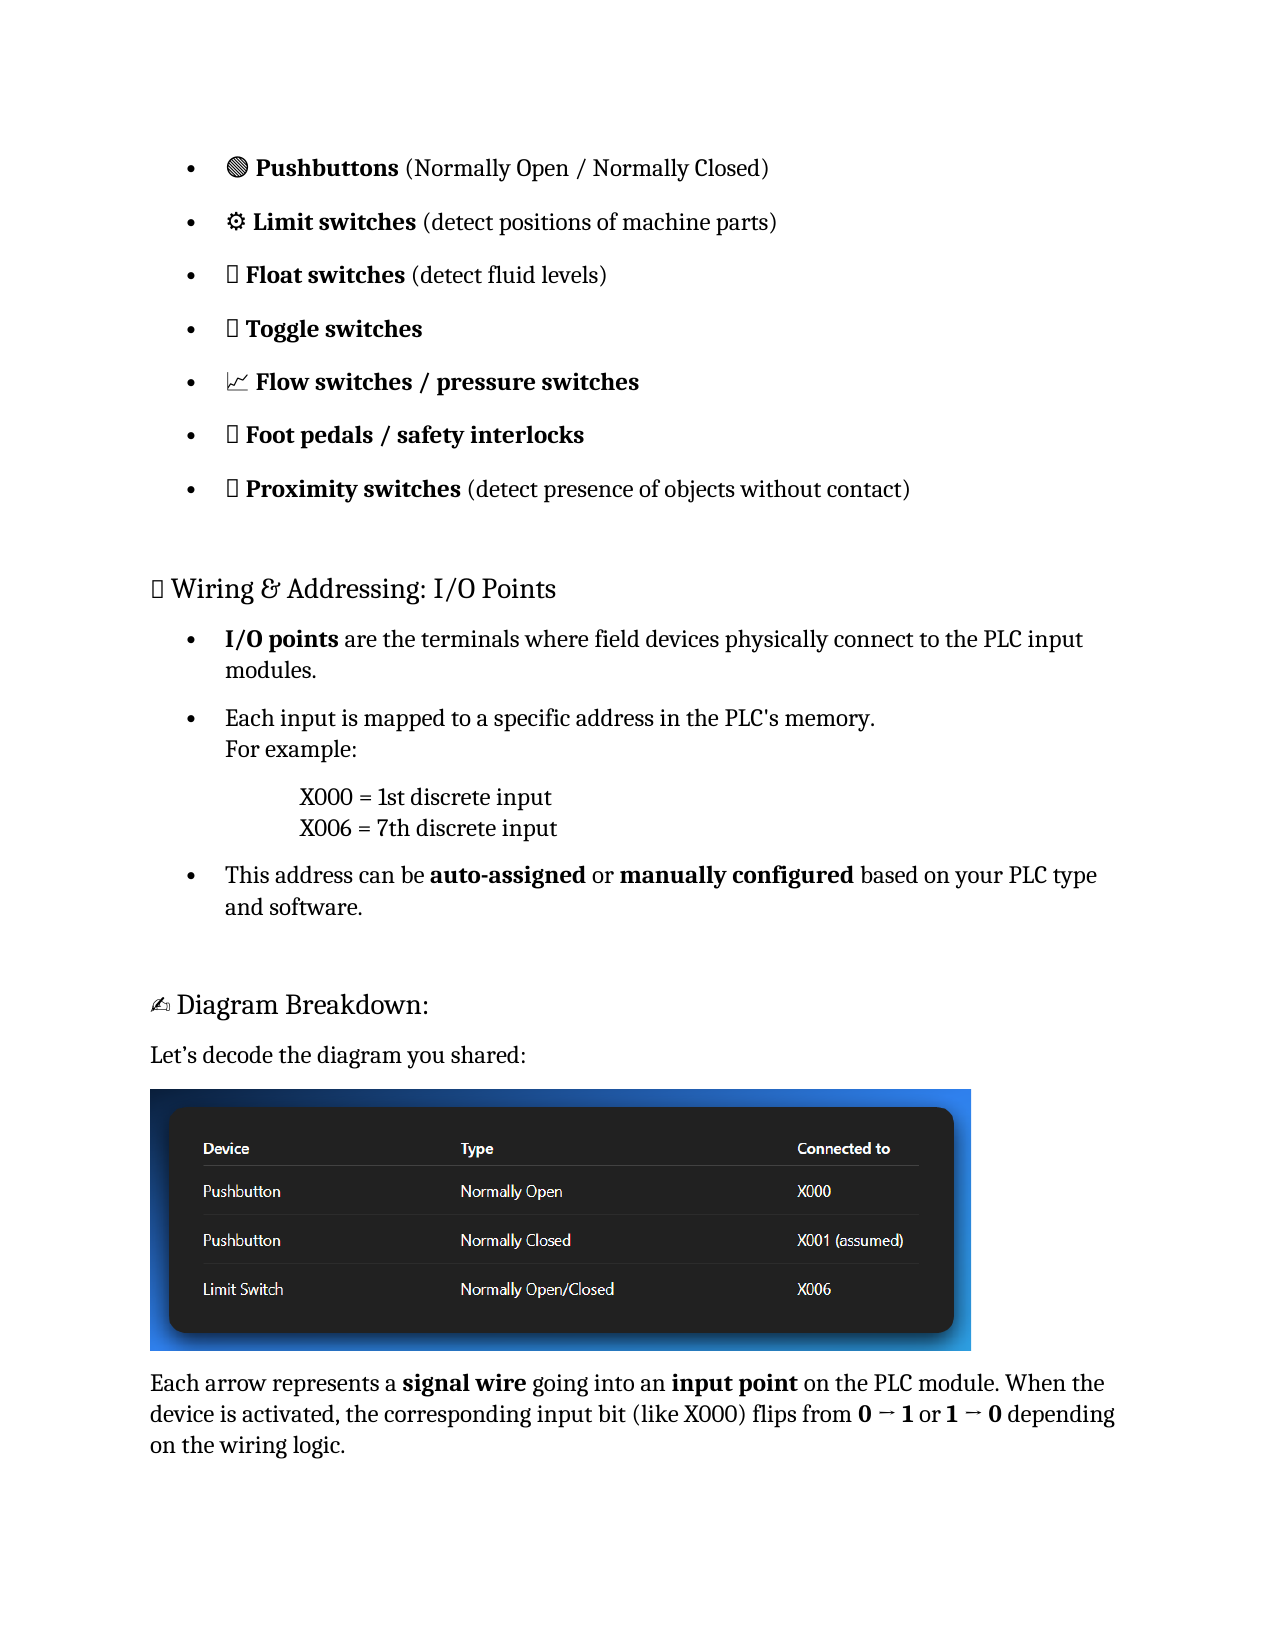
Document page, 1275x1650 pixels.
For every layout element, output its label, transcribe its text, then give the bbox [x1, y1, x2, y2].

list 🟢 Pushbuttons (Normally Open / Normally Closed) [187, 150, 1125, 184]
list 📈 Flow switches / pressure switches [187, 364, 1125, 398]
list This address can be auto-assigned or manually configured based on your PLC type and software. [187, 861, 1125, 921]
list ⚙️ Limit switches (detect positions of machine parts) [187, 203, 1125, 237]
text ✍️ Diagram Breakdown: [150, 988, 1125, 1022]
text 🔌 Wiring & Addressing: I/O Points [150, 572, 1125, 606]
list I/O points are the terminals where field devices physically connect to the PLC input modules. [187, 625, 1125, 685]
list 🦶 Foot pedals / safety interlocks [187, 417, 1125, 451]
list 🧲 Proximity switches (detect presence of objects without contact) [187, 471, 1125, 505]
picture [150, 1089, 972, 1351]
text Each arrow represents a signal wire going into an input point on the PLC module. When the device is activated, the corresponding input bit (like X000) flips from 0 → 1 or 1 → 0 depending on the wiring logic. [150, 1369, 1125, 1460]
text Let’s decode the diagram you shared: [150, 1041, 1125, 1070]
text X000 = 1st discrete input X006 = 7th discrete input [300, 783, 1125, 842]
list 🔄 Toggle switches [187, 310, 1125, 344]
list Each input is mapped to a specific address in the PLC's memory. For example: [187, 704, 1125, 764]
list 💧 Float switches (detect fluid levels) [187, 257, 1125, 291]
